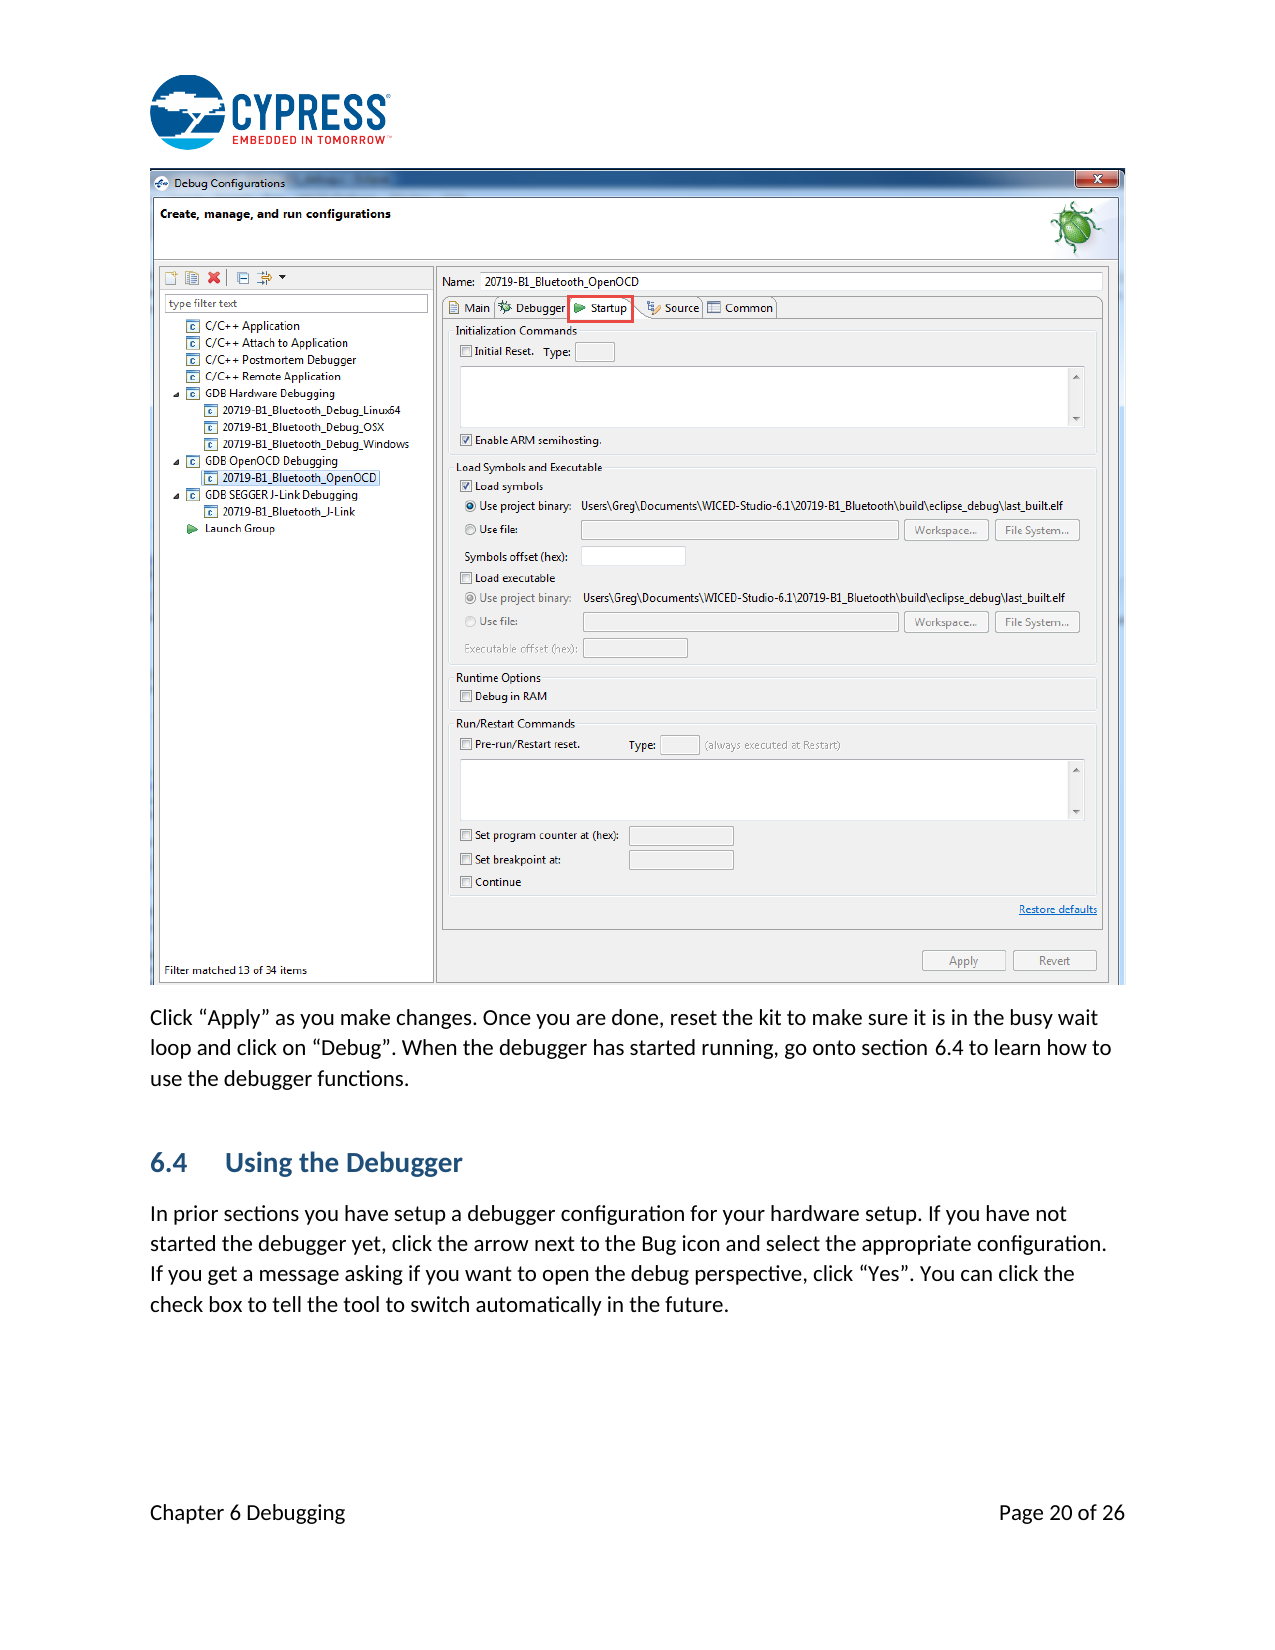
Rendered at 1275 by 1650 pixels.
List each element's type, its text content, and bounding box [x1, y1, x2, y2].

picture [150, 168, 1125, 985]
text In prior sections you have setup a debugger configuration for your hardware setup. If you have not started the debugger yet, click the arrow next to the Bug icon and select the appropriate configuration. If you get a message asking if you want to open the debug perspective, click “Yes”. You can click the check box to tell the tool to switch automatically in the future. [150, 1199, 1125, 1318]
text Click “Apply” as you make changes. Once you are done, reset the kit to make sure it is in the busy wait loop and click on “Debug”. When the debugger has started running, go onto section 6.4 to learn how to use the debugger functions. [150, 1003, 1125, 1092]
subtitle Using the Debugger [112, 1144, 1125, 1179]
picture [150, 75, 392, 150]
